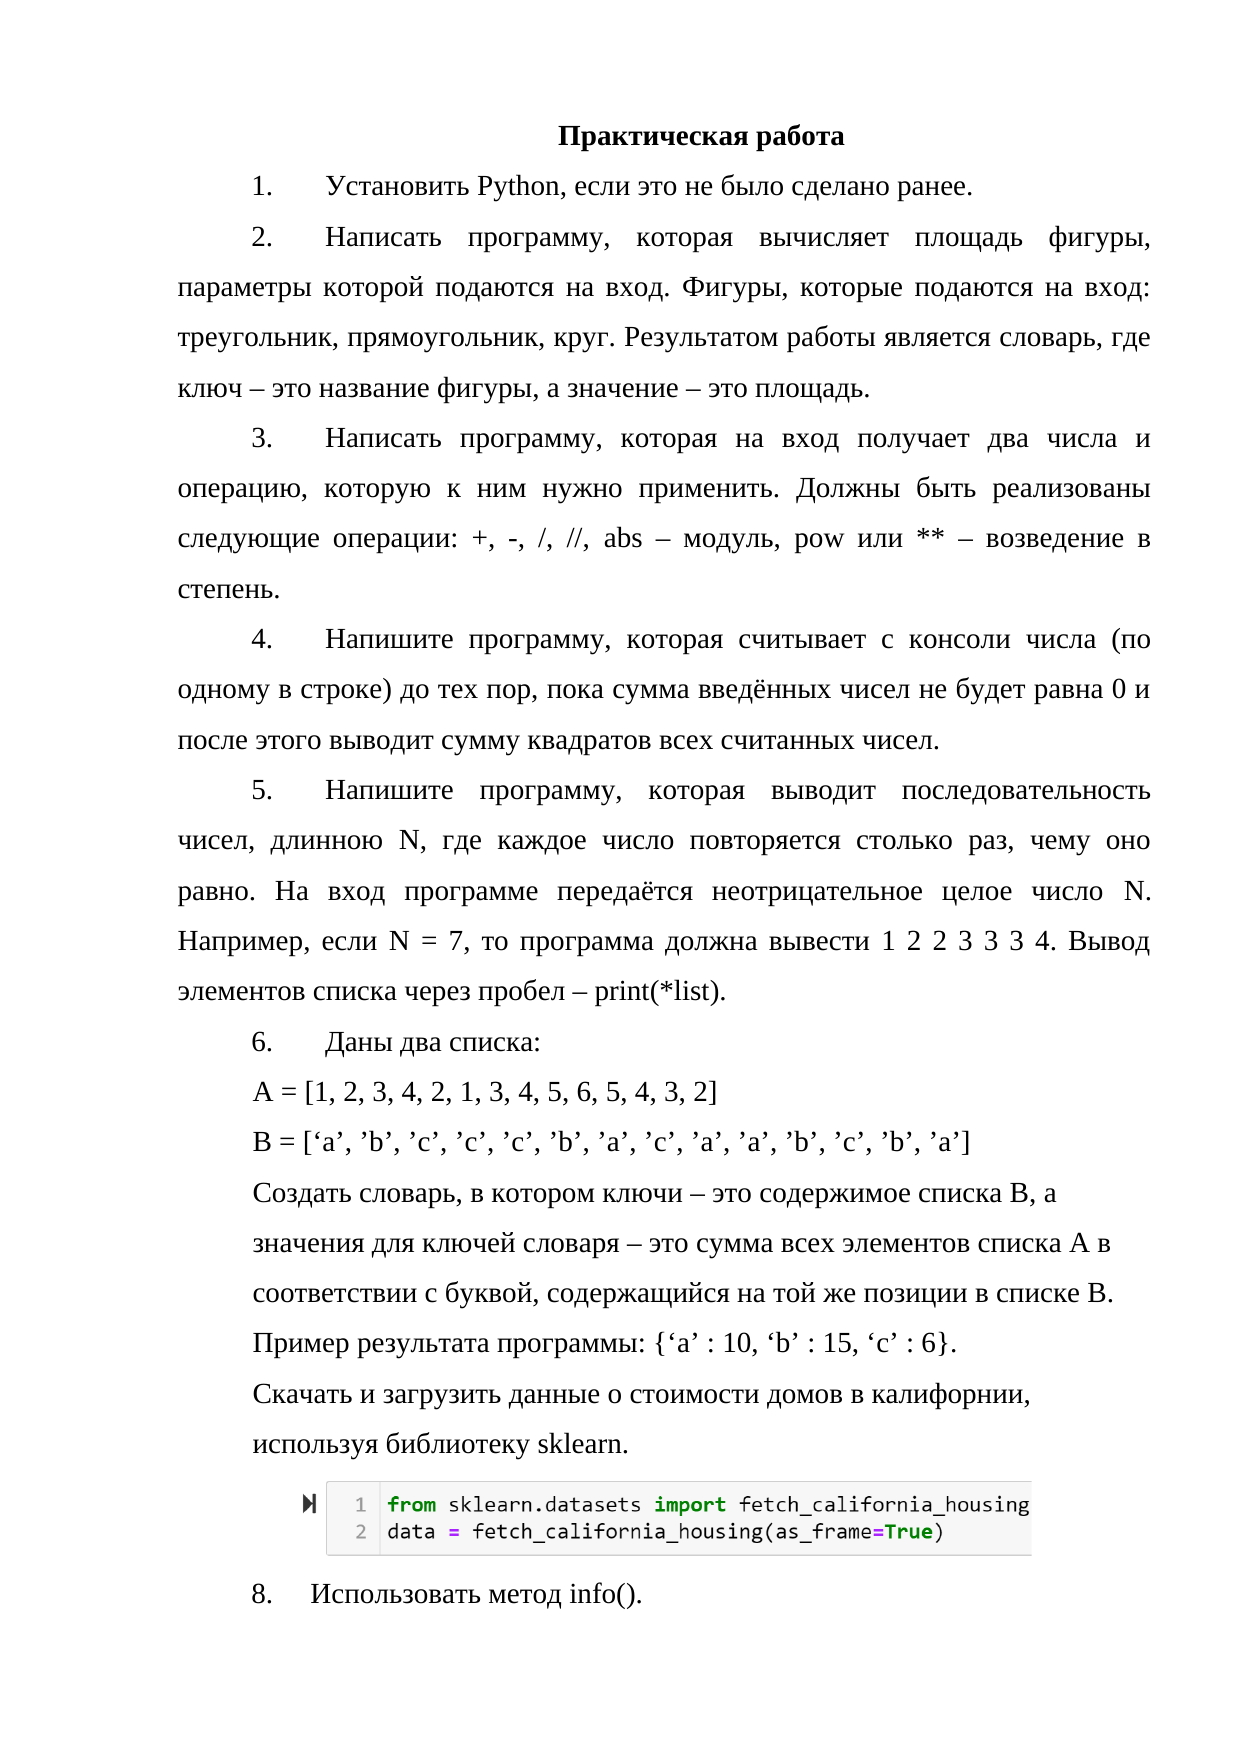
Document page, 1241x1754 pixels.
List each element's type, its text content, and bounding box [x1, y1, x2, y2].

list Написать программу, которая вычисляет площадь фигуры, параметры которой подаются на вход. Фигуры, которые подаются на вход: треугольник, прямоугольник, круг. Результатом работы является словарь, где ключ – это название фигуры, а значение – это площадь. [177, 219, 1152, 403]
list А = [1, 2, 3, 4, 2, 1, 3, 4, 5, 6, 5, 4, 3, 2] [252, 1074, 1152, 1108]
list Использовать метод info(). [251, 1576, 1152, 1609]
text Практическая работа [177, 118, 1152, 152]
list Создать словарь, в котором ключи – это содержимое списка В, а значения для ключей словаря – это сумма всех элементов списка А в соответствии с буквой, содержащийся на той же позиции в списке В. Пример результата программы: {‘a’ : 10, ‘b’ : 15, ‘c’ : 6}. [252, 1175, 1152, 1359]
picture [297, 1476, 1032, 1562]
list Даны два списка: [177, 1024, 1152, 1057]
list Скачать и загрузить данные о стоимости домов в калифорнии, используя библиотеку sklearn. [252, 1376, 1152, 1460]
list В = [‘a’, ’b’, ’c’, ’c’, ’c’, ’b’, ’a’, ’c’, ’a’, ’a’, ’b’, ’c’, ’b’, ’a’] [252, 1124, 1152, 1158]
list Установить Python, если это не было сделано ранее. [177, 168, 1152, 202]
list Напишите программу, которая считывает с консоли числа (по одному в строке) до тех пор, пока сумма введённых чисел не будет равна 0 и после этого выводит сумму квадратов всех считанных чисел. [177, 621, 1152, 755]
list Написать программу, которая на вход получает два числа и операцию, которую к ним нужно применить. Должны быть реализованы следующие операции: +, -, /, //, abs – модуль, pow или ** – возведение в степень. [177, 420, 1152, 604]
list Напишите программу, которая выводит последовательность чисел, длинною N, где каждое число повторяется столько раз, чему оно равно. На вход программе передаётся неотрицательное целое число N. Например, если N = 7, то программа должна вывести 1 2 2 3 3 3 4. Вывод элементов списка через пробел – print(*list). [177, 772, 1152, 1007]
